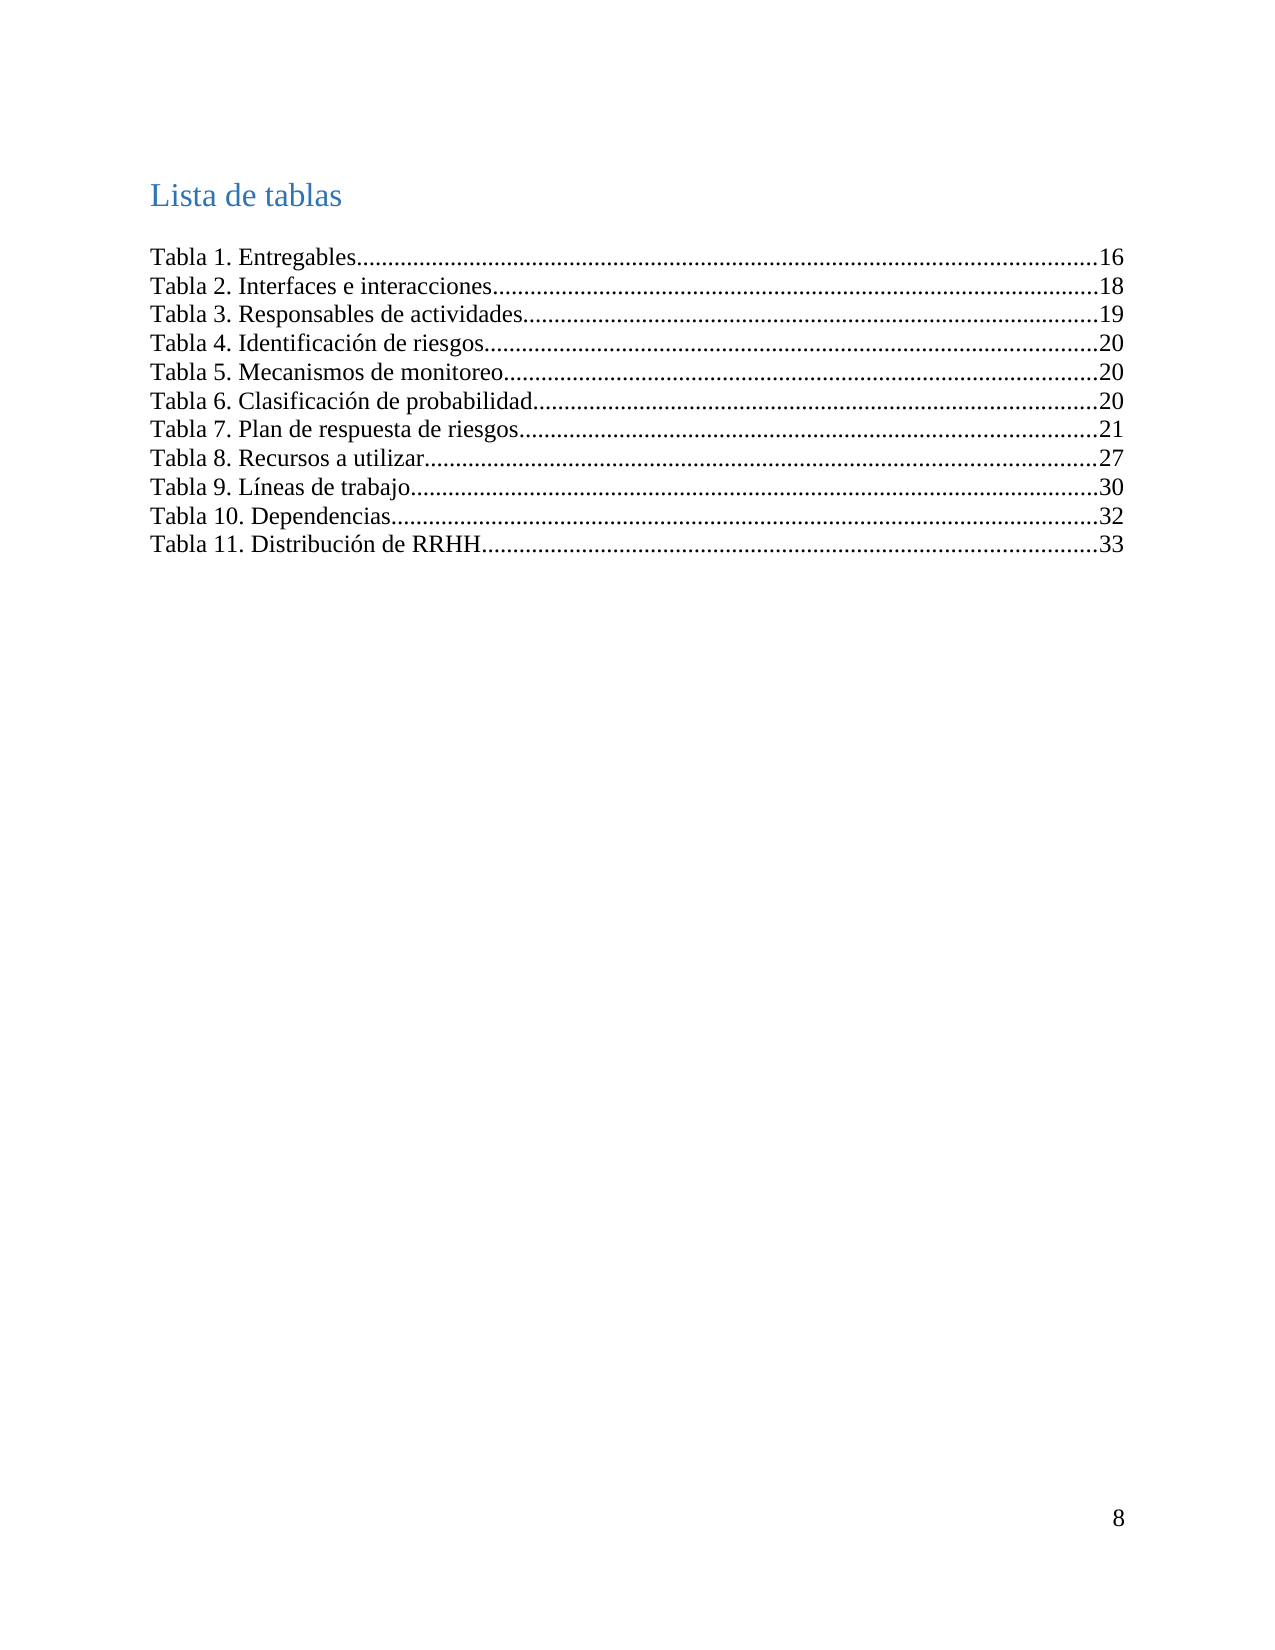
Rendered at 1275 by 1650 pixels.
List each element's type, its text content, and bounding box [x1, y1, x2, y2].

text Tabla 1. Entregables 16 [150, 242, 1125, 271]
text Tabla 7. Plan de respuesta de riesgos 21 [150, 414, 1125, 443]
text Tabla 4. Identificación de riesgos 20 [150, 328, 1125, 357]
text Tabla 3. Responsables de actividades 19 [150, 299, 1125, 328]
subtitle Lista de tablas [150, 175, 1125, 213]
text Tabla 8. Recursos a utilizar 27 [150, 443, 1125, 472]
text Tabla 2. Interfaces e interacciones 18 [150, 271, 1125, 299]
text Tabla 5. Mecanismos de monitoreo 20 [150, 357, 1125, 386]
text Tabla 10. Dependencias 32 [150, 501, 1125, 529]
text Tabla 9. Líneas de trabajo 30 [150, 472, 1125, 501]
text Tabla 11. Distribución de RRHH 33 [150, 529, 1125, 558]
text Tabla 6. Clasificación de probabilidad 20 [150, 386, 1125, 414]
